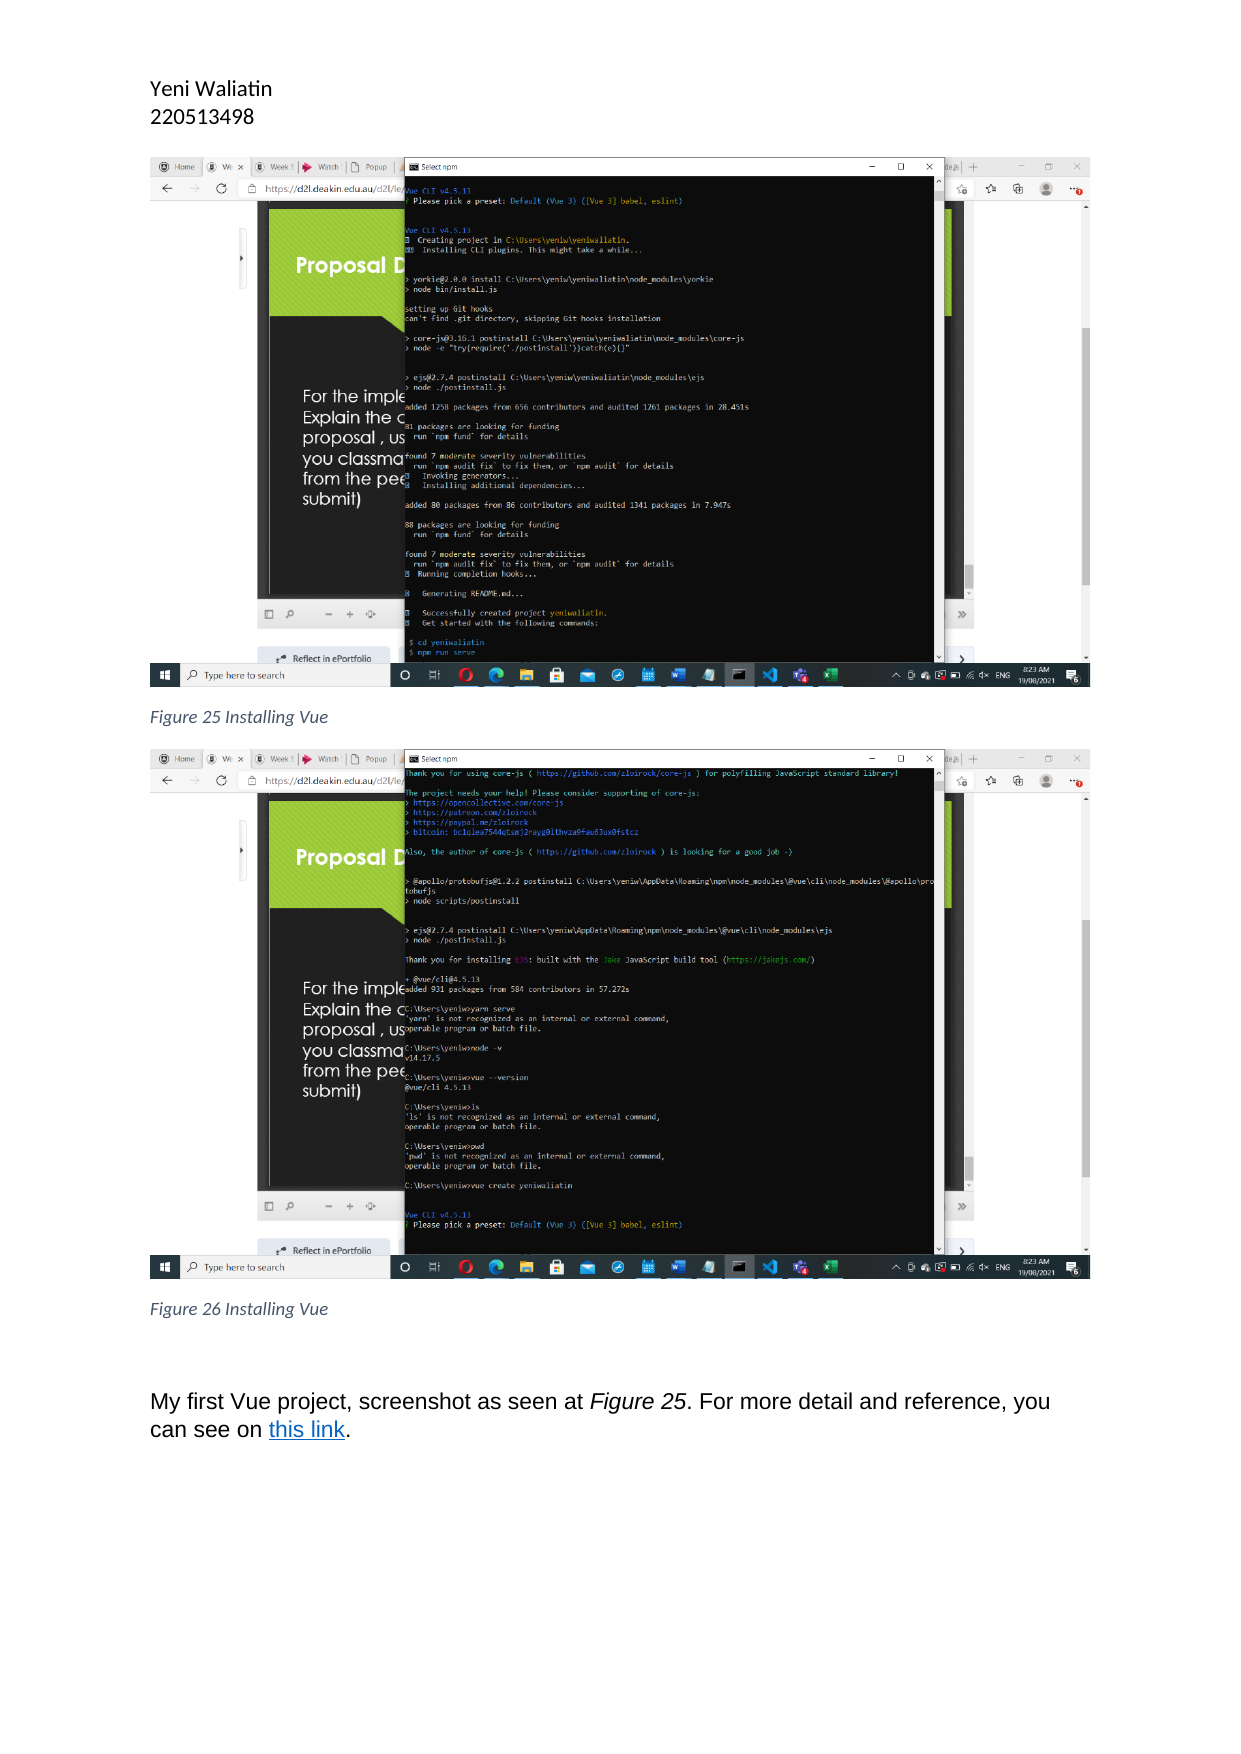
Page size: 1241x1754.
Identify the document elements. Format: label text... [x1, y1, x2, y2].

picture [150, 157, 1091, 687]
text My first Vue project, screenshot as seen at Figure 25. For more detail and reference, you can see on this link. [150, 1388, 1090, 1442]
picture [150, 749, 1091, 1279]
